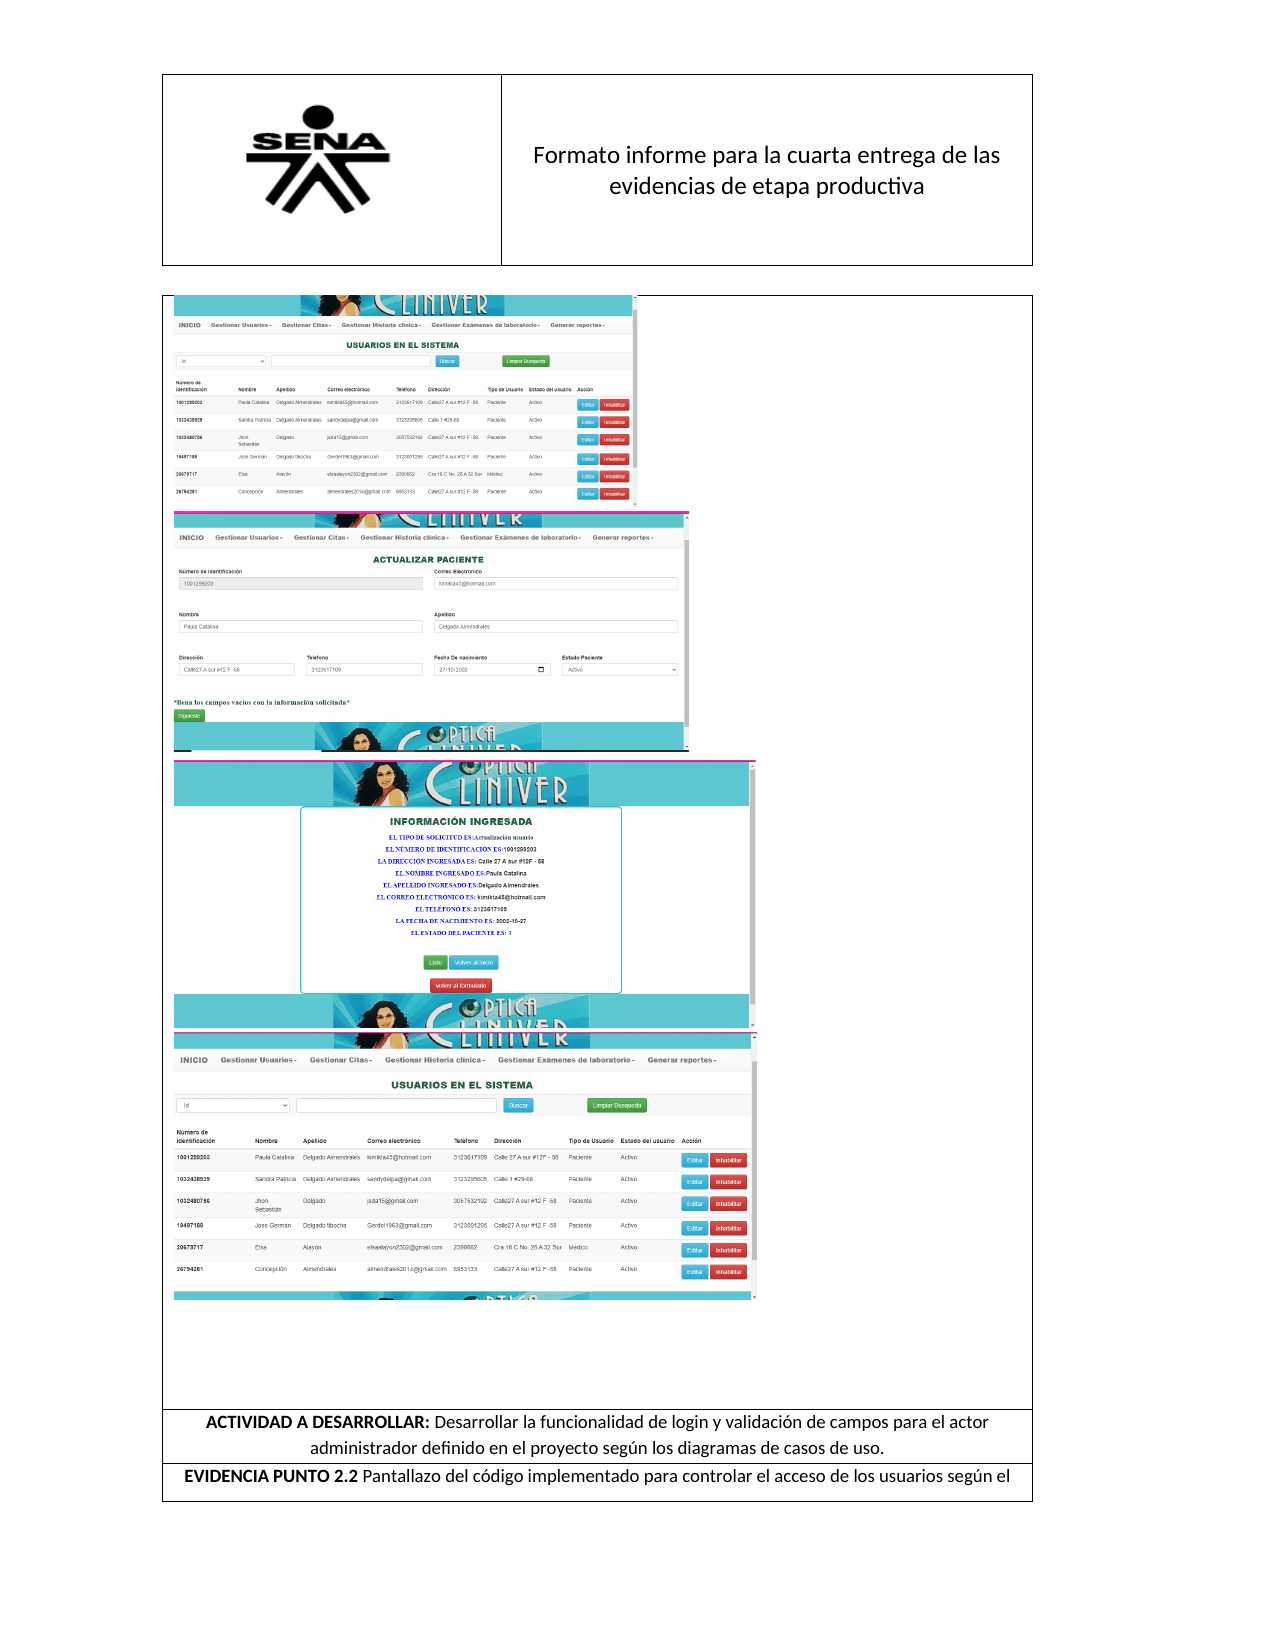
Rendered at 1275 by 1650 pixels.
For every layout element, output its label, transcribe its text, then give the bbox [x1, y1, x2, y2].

picture [173, 511, 690, 752]
picture [173, 760, 756, 1028]
picture [173, 295, 638, 507]
table_cell ACTIVIDAD A DESARROLLAR: Desarrollar la funcionalidad de login y validación de campos para el actor administrador definido en el proyecto según los diagramas de casos de uso. [163, 1410, 1032, 1463]
picture [223, 75, 440, 249]
table_cell MODELO CONTROLADOR VISTA [163, 296, 1032, 1409]
picture [173, 1032, 758, 1300]
